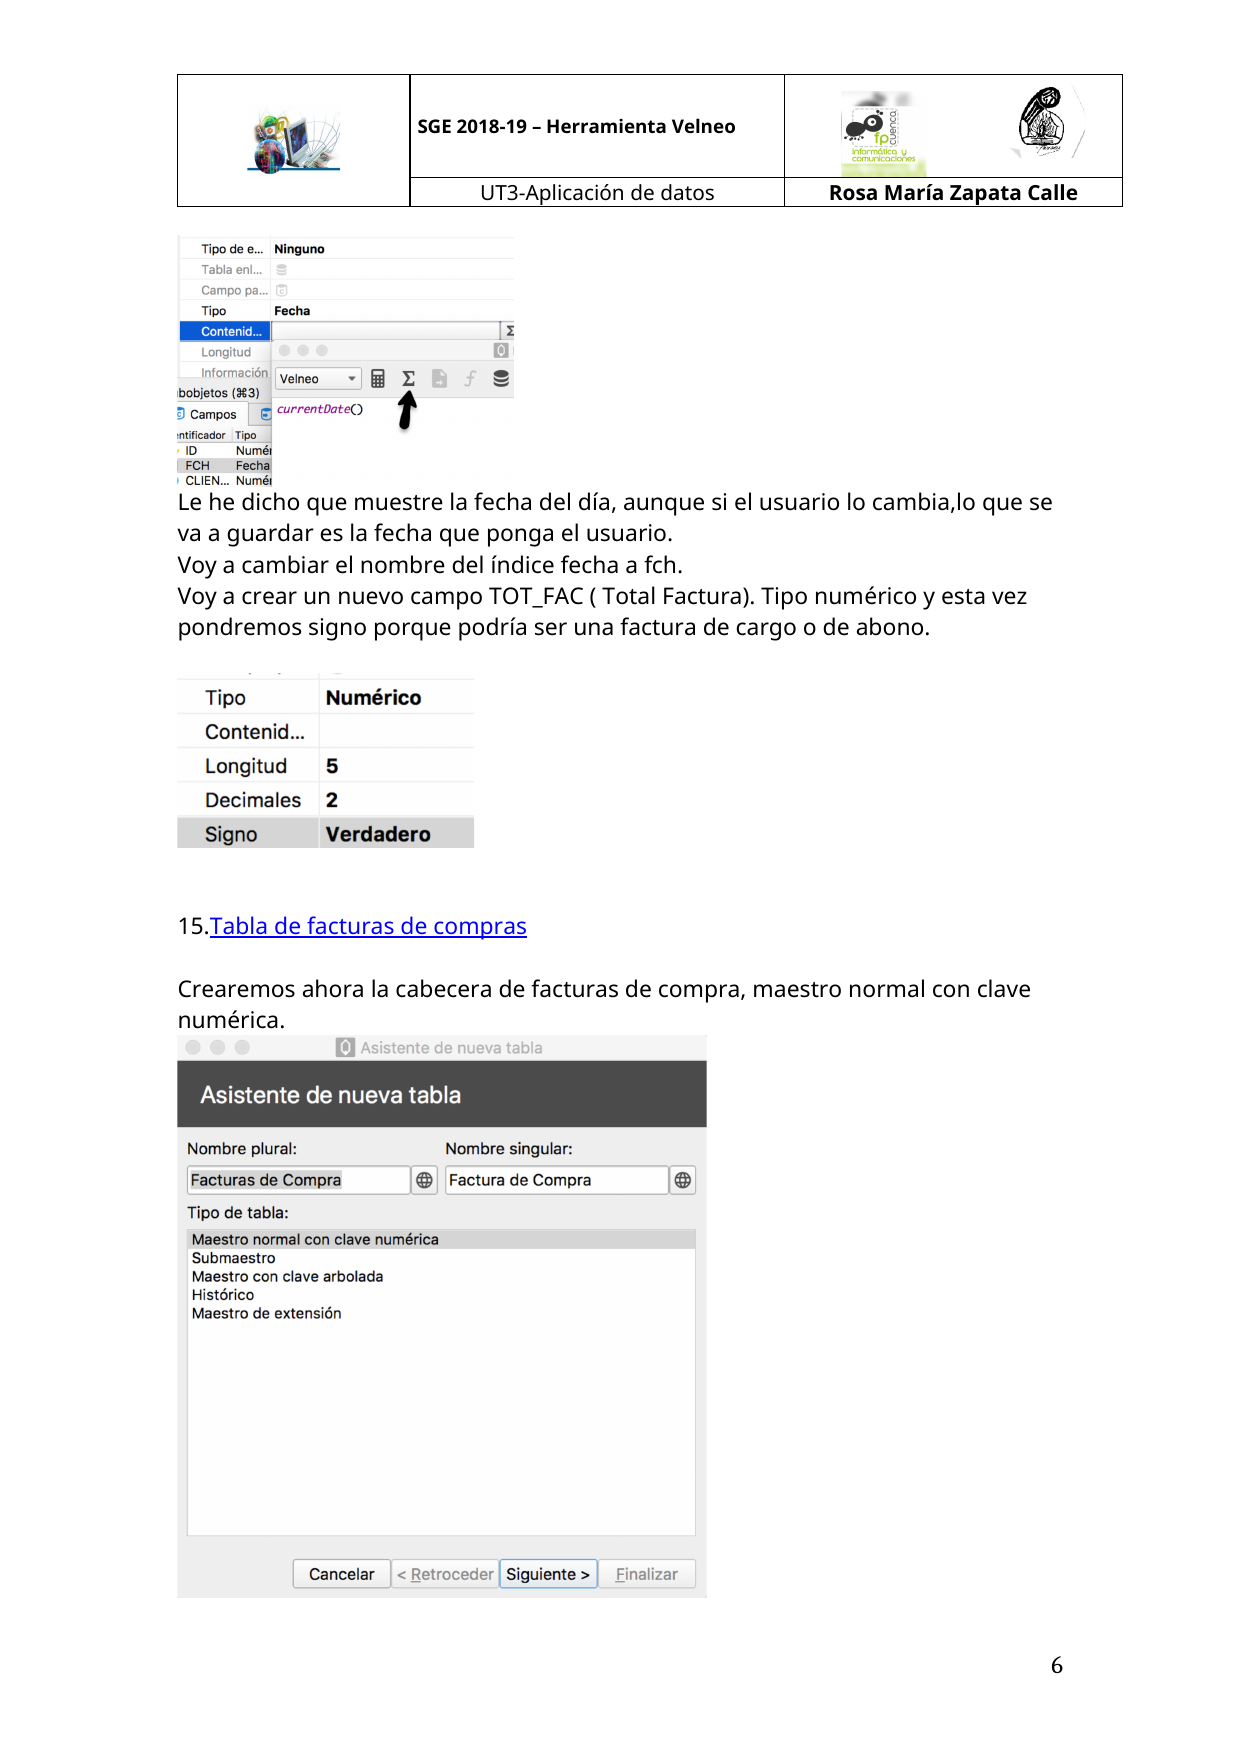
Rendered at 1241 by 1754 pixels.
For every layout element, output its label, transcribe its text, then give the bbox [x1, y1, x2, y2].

text Voy a cambiar el nombre del índice fecha a fch. [177, 549, 1063, 580]
picture [841, 91, 927, 177]
text Crearemos ahora la cabecera de facturas de compra, maestro normal con clave numérica. [177, 973, 1063, 1035]
picture [247, 103, 341, 178]
picture [177, 1035, 707, 1598]
text Le he dicho que muestre la fecha del día, aunque si el usuario lo cambia,lo que se va a guardar es la fecha que ponga el usuario. [177, 486, 1063, 549]
picture [1010, 84, 1086, 158]
text Voy a crear un nuevo campo TOT_FAC ( Total Factura). Tipo numérico y esta vez pondremos signo porque podría ser una factura de cargo o de abono. [177, 580, 1063, 642]
picture [177, 673, 475, 848]
text 15.Tabla de facturas de compras [177, 910, 1063, 941]
picture [177, 235, 514, 487]
